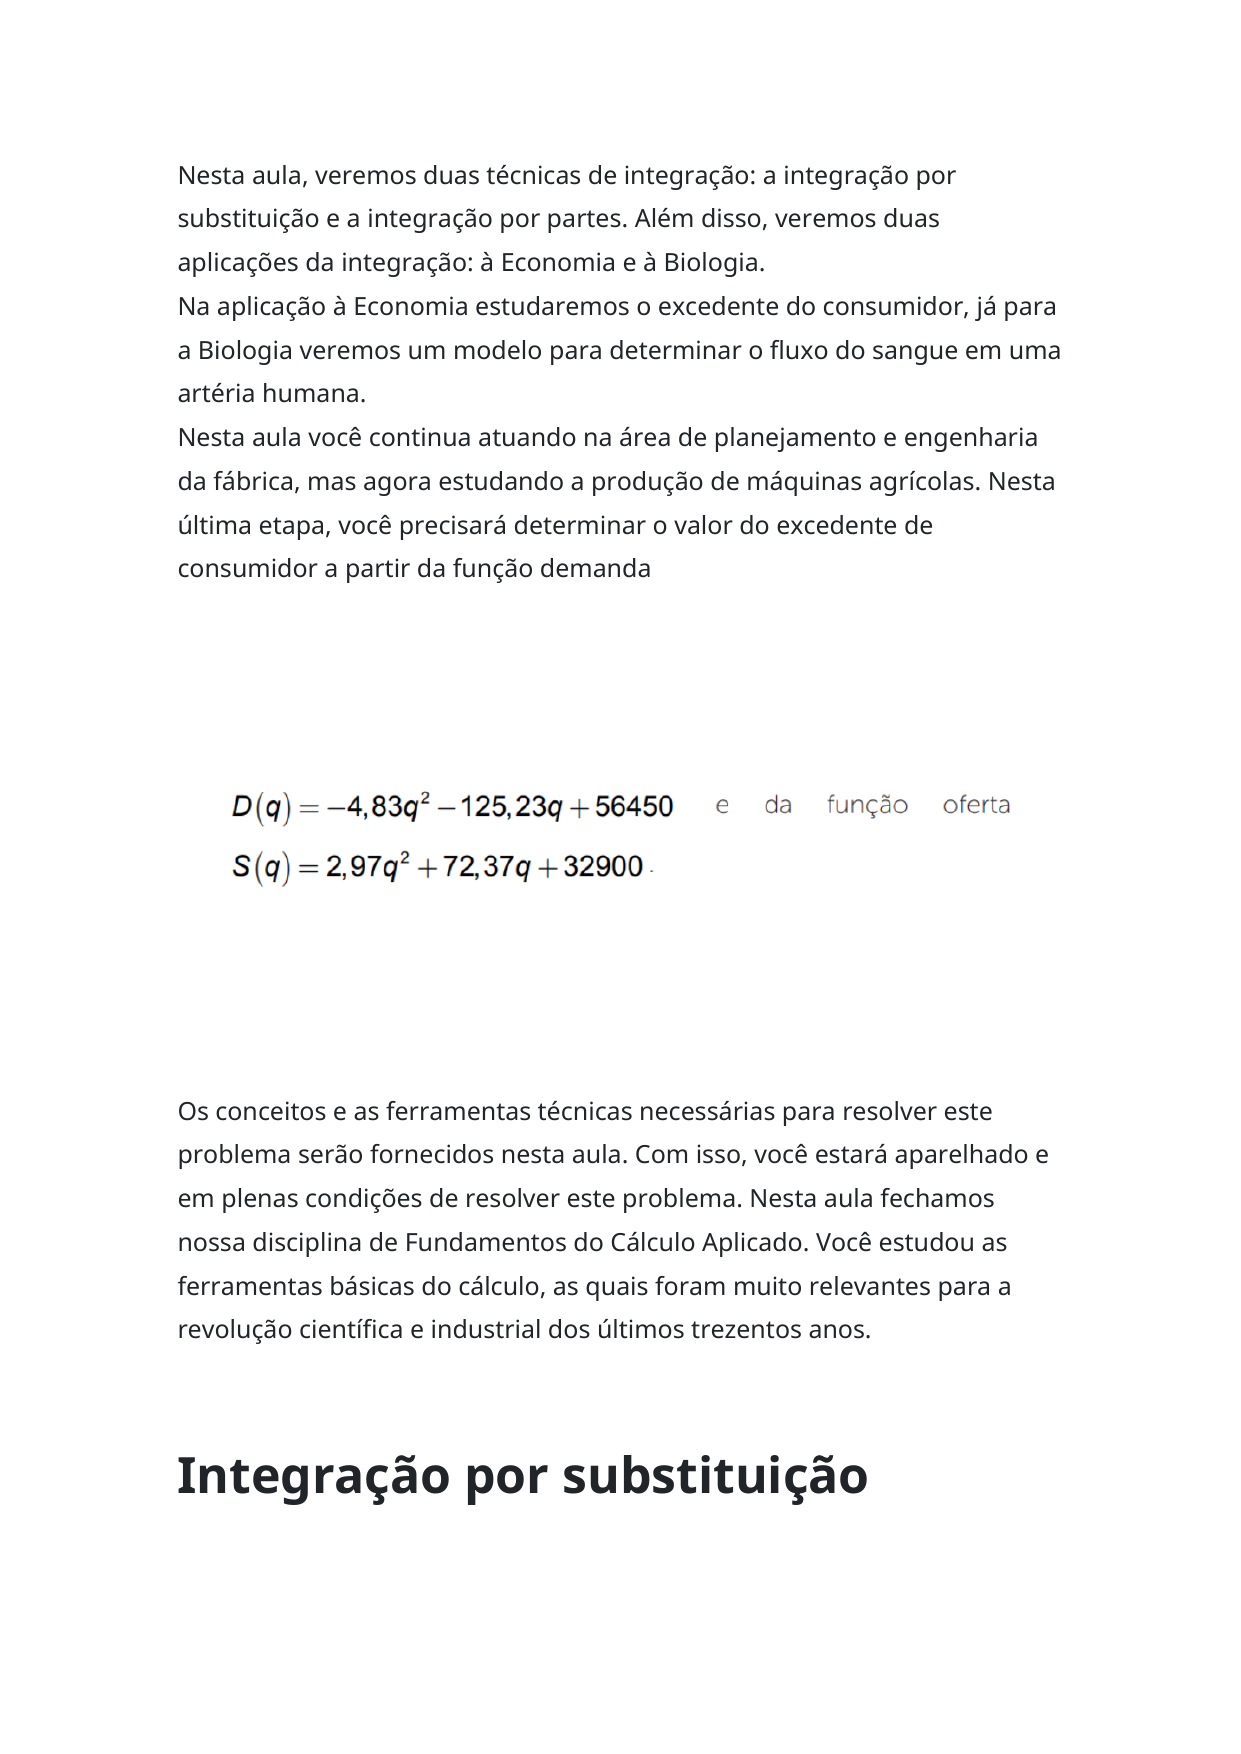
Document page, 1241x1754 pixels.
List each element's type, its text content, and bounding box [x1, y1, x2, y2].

text Os conceitos e as ferramentas técnicas necessárias para resolver este problema serão fornecidos nesta aula. Com isso, você estará aparelhado e em plenas condições de resolver este problema. Nesta aula fechamos nossa disciplina de Fundamentos do Cálculo Aplicado. Você estudou as ferramentas básicas do cálculo, as quais foram muito relevantes para a revolução científica e industrial dos últimos trezentos anos. [177, 1084, 1063, 1346]
text Nesta aula você continua atuando na área de planejamento e engenharia da fábrica, mas agora estudando a produção de máquinas agrícolas. Nesta última etapa, você precisará determinar o valor do excedente de consumidor a partir da função demanda [177, 410, 1063, 585]
text Integração por substituição [177, 1440, 1063, 1508]
picture [177, 585, 1063, 1084]
text Na aplicação à Economia estudaremos o excedente do consumidor, já para a Biologia veremos um modelo para determinar o fluxo do sangue em uma artéria humana. [177, 279, 1063, 410]
text Nesta aula, veremos duas técnicas de integração: a integração por substituição e a integração por partes. Além disso, veremos duas aplicações da integração: à Economia e à Biologia. [177, 148, 1063, 279]
